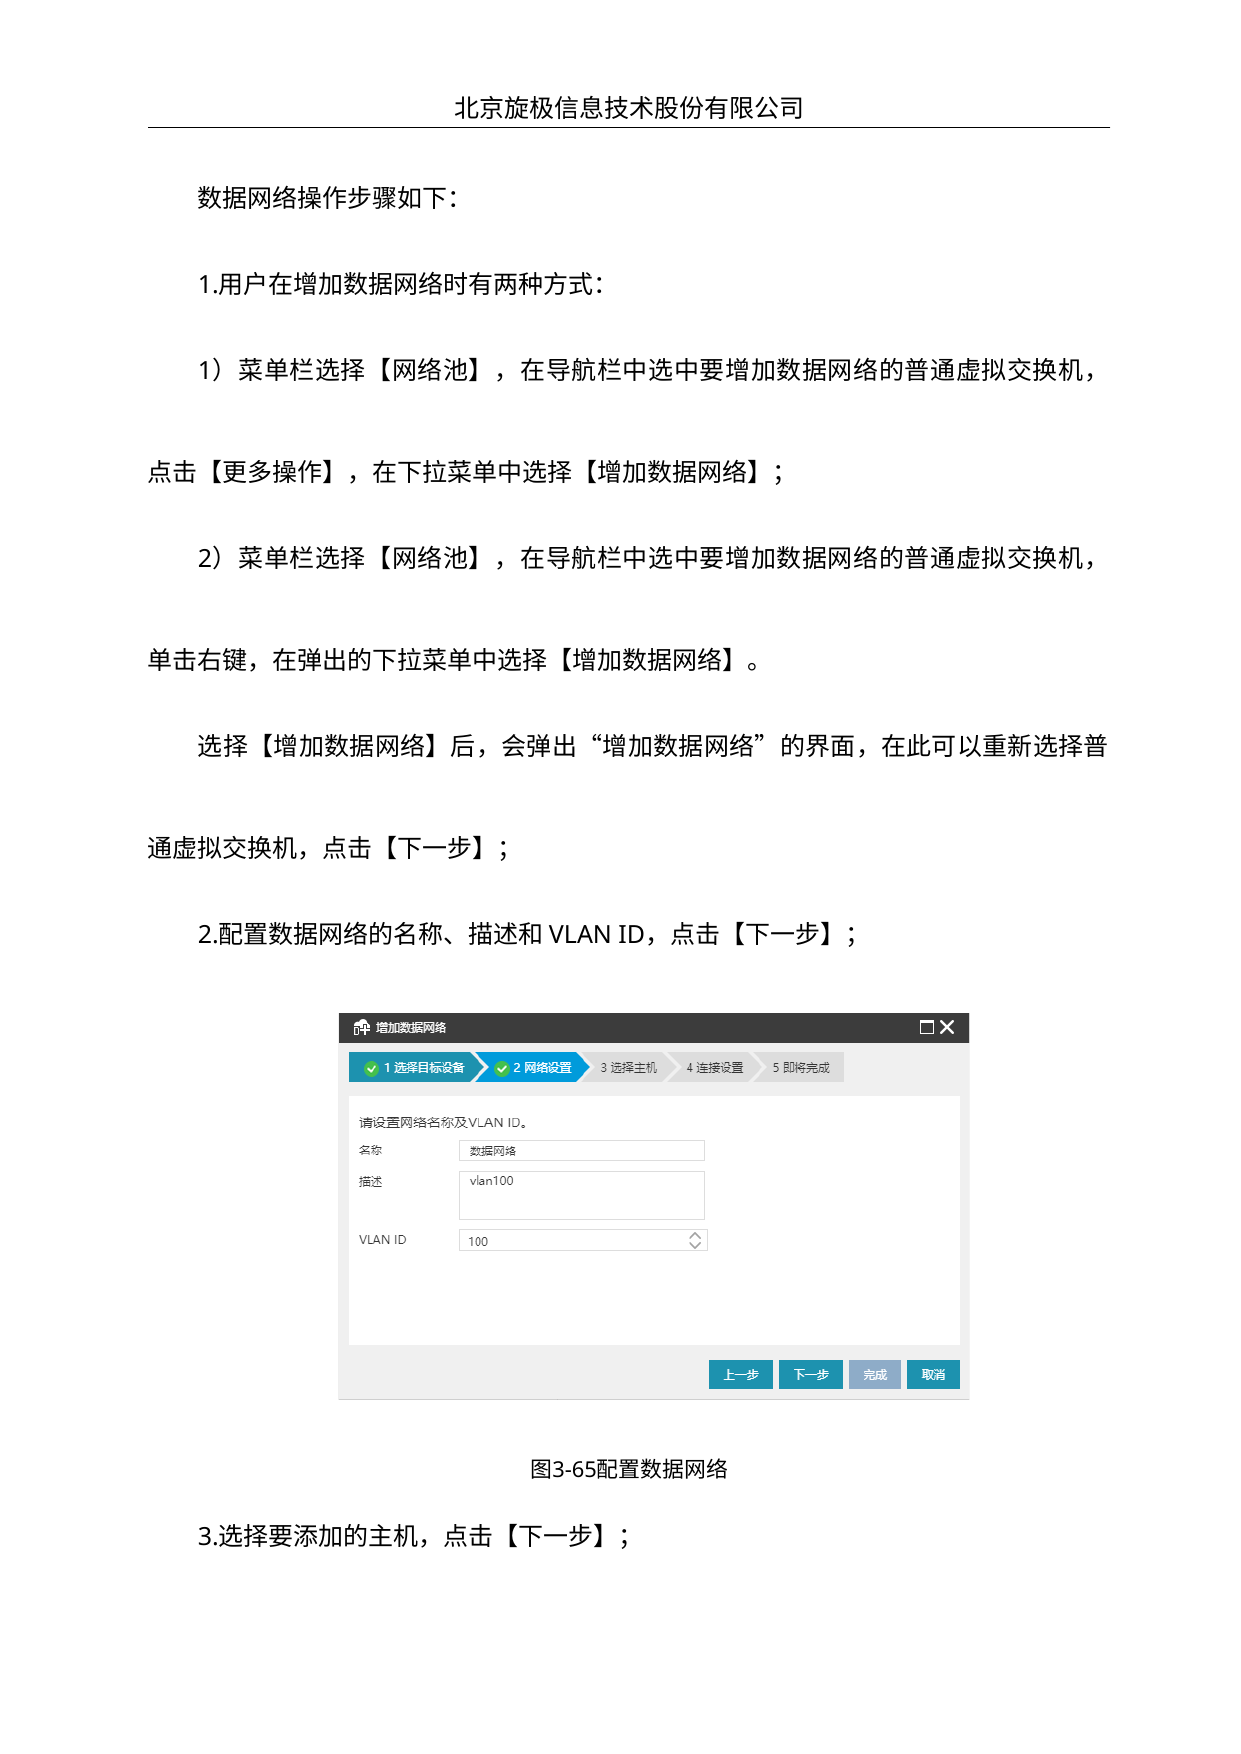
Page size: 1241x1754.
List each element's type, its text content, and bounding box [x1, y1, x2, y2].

picture [338, 1013, 970, 1400]
text 图3-65配置数据网络 [148, 1451, 1110, 1484]
text 2.配置数据网络的名称、描述和VLAN ID，点击【下一步】； [148, 899, 1110, 967]
text 选择【增加数据网络】后，会弹出“增加数据网络”的界面，在此可以重新选择普通虚拟交换机，点击【下一步】； [148, 711, 1110, 881]
text 3.选择要添加的主机，点击【下一步】； [148, 1500, 1110, 1568]
text 数据网络操作步骤如下： [148, 163, 1110, 231]
text 2）菜单栏选择【网络池】，在导航栏中选中要增加数据网络的普通虚拟交换机，单击右键，在弹出的下拉菜单中选择【增加数据网络】。 [148, 523, 1110, 693]
text 1）菜单栏选择【网络池】，在导航栏中选中要增加数据网络的普通虚拟交换机，点击【更多操作】，在下拉菜单中选择【增加数据网络】； [148, 335, 1110, 505]
text 1.用户在增加数据网络时有两种方式： [148, 249, 1110, 317]
